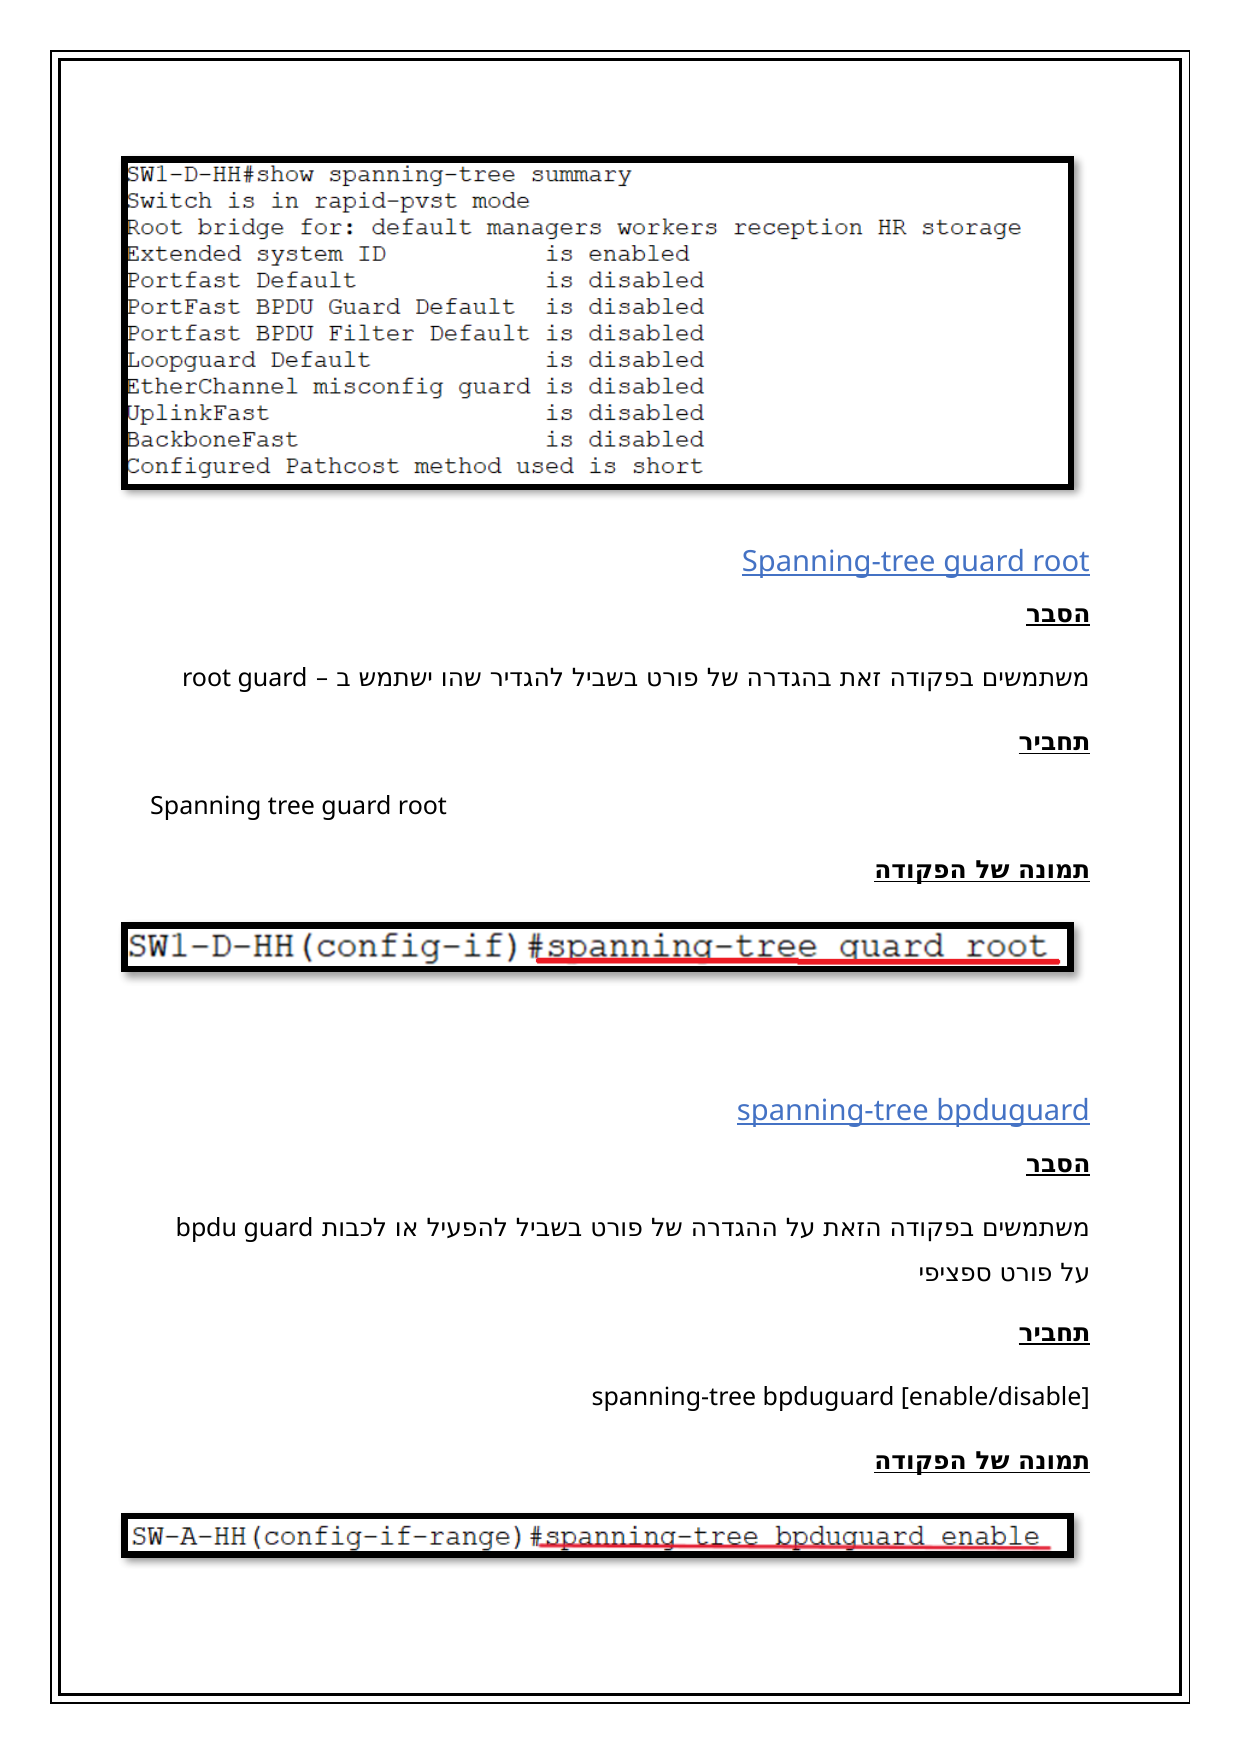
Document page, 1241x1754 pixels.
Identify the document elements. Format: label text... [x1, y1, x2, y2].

text משתמשים בפקודה הזאת על ההגדרה של פורט בשביל להפעיל או לכבות bpdu guard על פורט ספציפי [150, 1209, 1090, 1287]
text משתמשים בפקודה זאת בהגדרה של פורט בשביל להגדיר שהו ישתמש ב – root guard [150, 660, 1090, 694]
picture [128, 1519, 1067, 1551]
text תמונה של הפקודה [150, 856, 1090, 885]
subtitle spanning-tree bpduguard [150, 1089, 1090, 1129]
text spanning-tree bpduguard [enable/disable] [150, 1379, 1090, 1413]
text תחביר [150, 728, 1090, 757]
text הסבר [150, 1149, 1090, 1178]
text הסבר [150, 599, 1090, 629]
text Spanning tree guard root [150, 788, 1090, 822]
subtitle Spanning-tree guard root [150, 540, 1090, 580]
picture [128, 929, 1067, 966]
text תמונה של הפקודה [150, 1447, 1090, 1476]
text תחביר [150, 1318, 1090, 1348]
picture [128, 163, 1068, 484]
